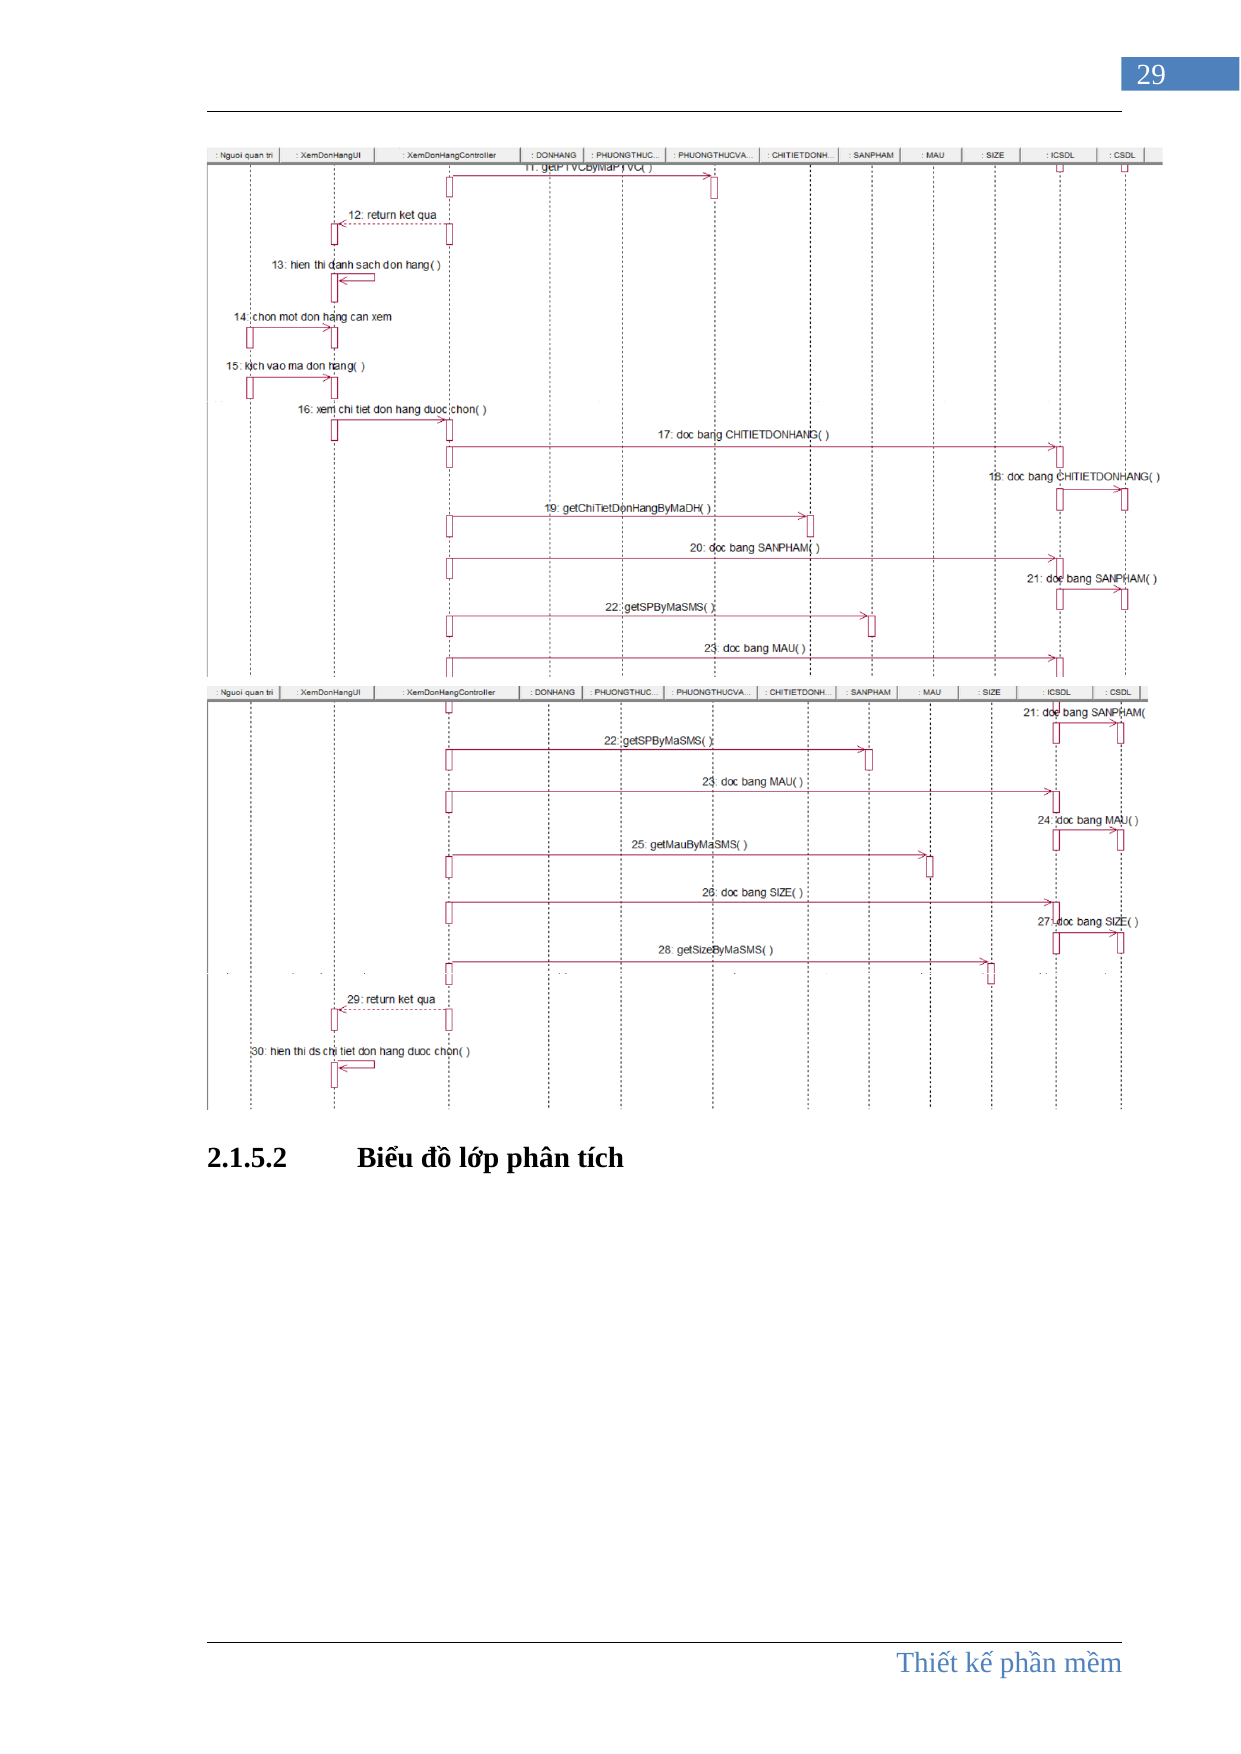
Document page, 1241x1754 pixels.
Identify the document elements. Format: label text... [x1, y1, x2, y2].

subtitle Biểu đồ lớp phân tích [207, 1140, 1122, 1174]
picture [206, 686, 1148, 1110]
picture [206, 147, 1163, 677]
